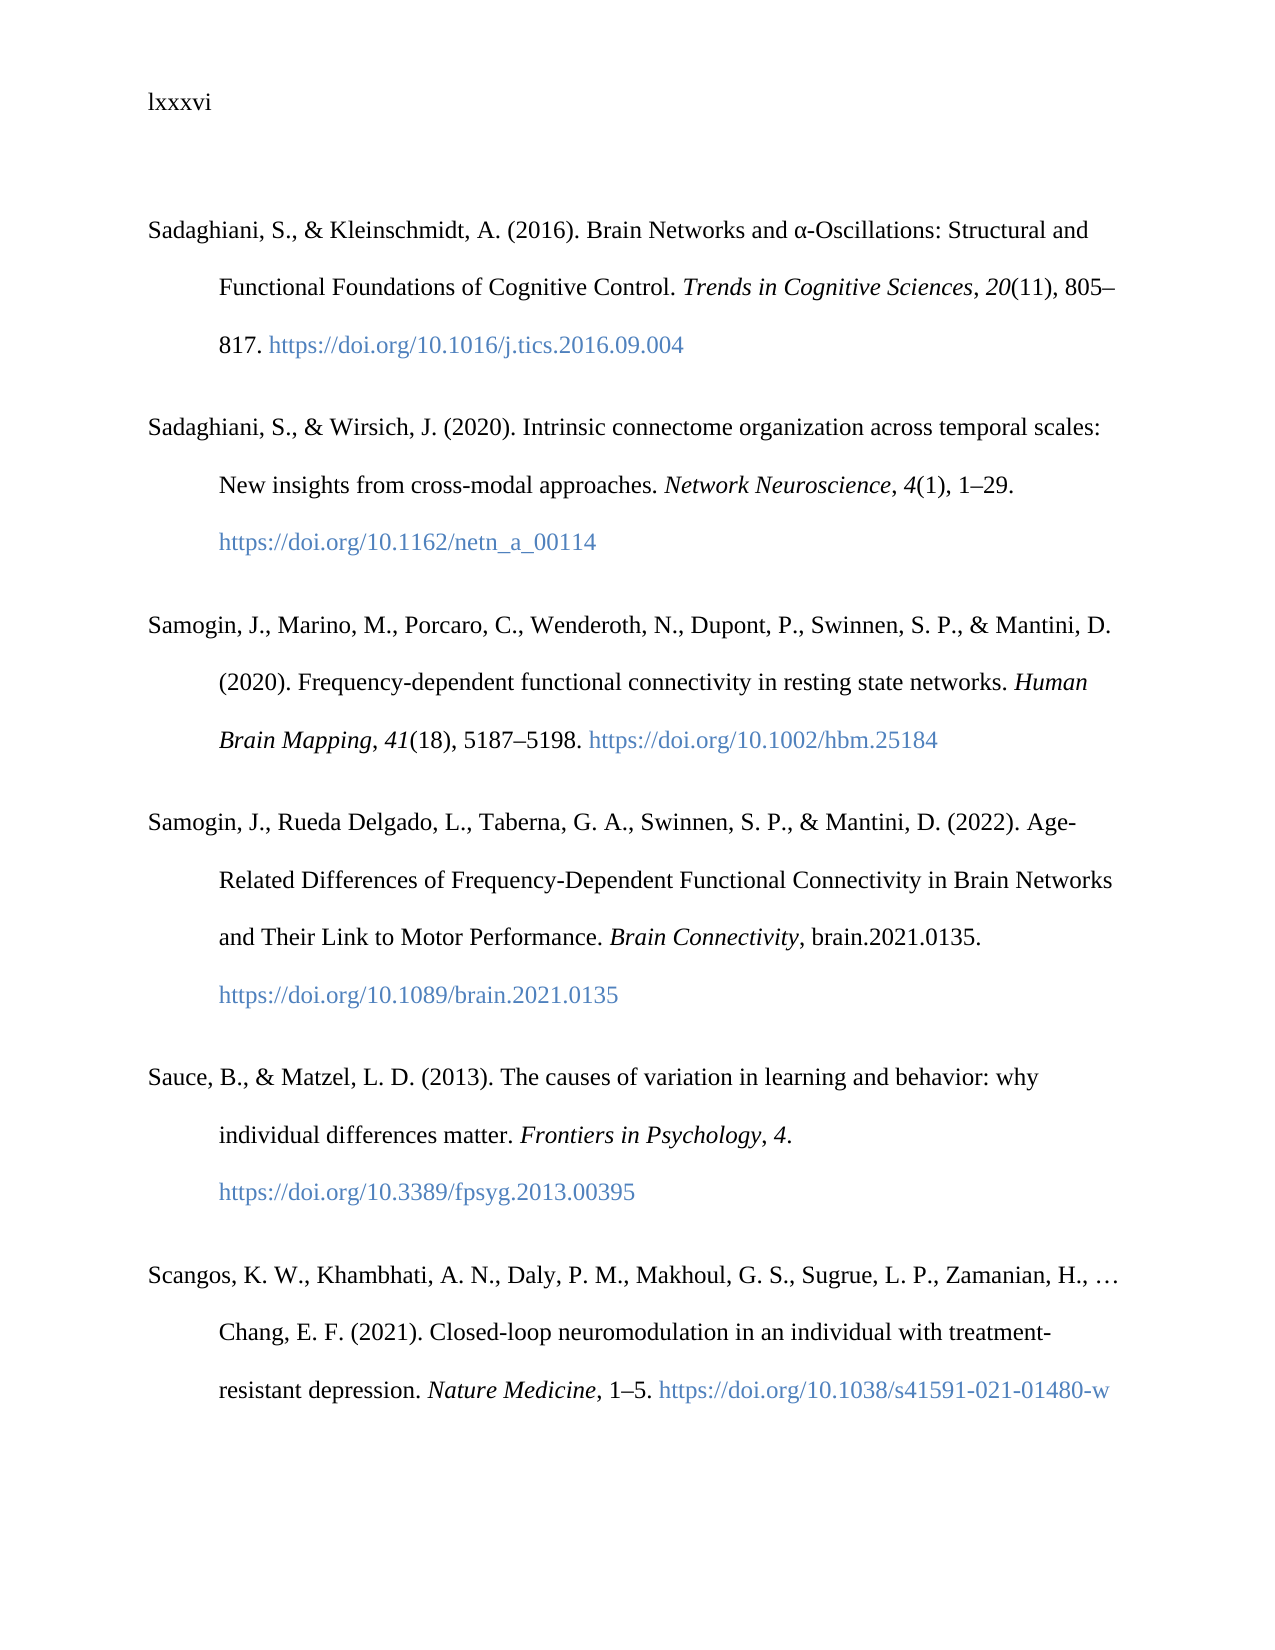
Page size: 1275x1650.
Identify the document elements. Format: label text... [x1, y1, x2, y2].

text Scangos, K. W., Khambhati, A. N., Daly, P. M., Makhoul, G. S., Sugrue, L. P., Zamanian, H., … Chang, E. F. (2021). Closed-loop neuromodulation in an individual with treatment-resistant depression. Nature Medicine, 1–5. https://doi.org/10.1038/s41591-021-01480-w [148, 1260, 1127, 1404]
text Sadaghiani, S., & Kleinschmidt, A. (2016). Brain Networks and α-Oscillations: Structural and Functional Foundations of Cognitive Control. Trends in Cognitive Sciences, 20(11), 805–817. https://doi.org/10.1016/j.tics.2016.09.004 [148, 215, 1127, 359]
text Samogin, J., Marino, M., Porcaro, C., Wenderoth, N., Dupont, P., Swinnen, S. P., & Mantini, D. (2020). Frequency‐dependent functional connectivity in resting state networks. Human Brain Mapping, 41(18), 5187–5198. https://doi.org/10.1002/hbm.25184 [148, 610, 1127, 754]
text Samogin, J., Rueda Delgado, L., Taberna, G. A., Swinnen, S. P., & Mantini, D. (2022). Age-Related Differences of Frequency-Dependent Functional Connectivity in Brain Networks and Their Link to Motor Performance. Brain Connectivity, brain.2021.0135. https://doi.org/10.1089/brain.2021.0135 [148, 807, 1127, 1009]
text Sadaghiani, S., & Wirsich, J. (2020). Intrinsic connectome organization across temporal scales: New insights from cross-modal approaches. Network Neuroscience, 4(1), 1–29. https://doi.org/10.1162/netn_a_00114 [148, 412, 1127, 556]
text Sauce, B., & Matzel, L. D. (2013). The causes of variation in learning and behavior: why individual differences matter. Frontiers in Psychology, 4. https://doi.org/10.3389/fpsyg.2013.00395 [148, 1062, 1127, 1206]
